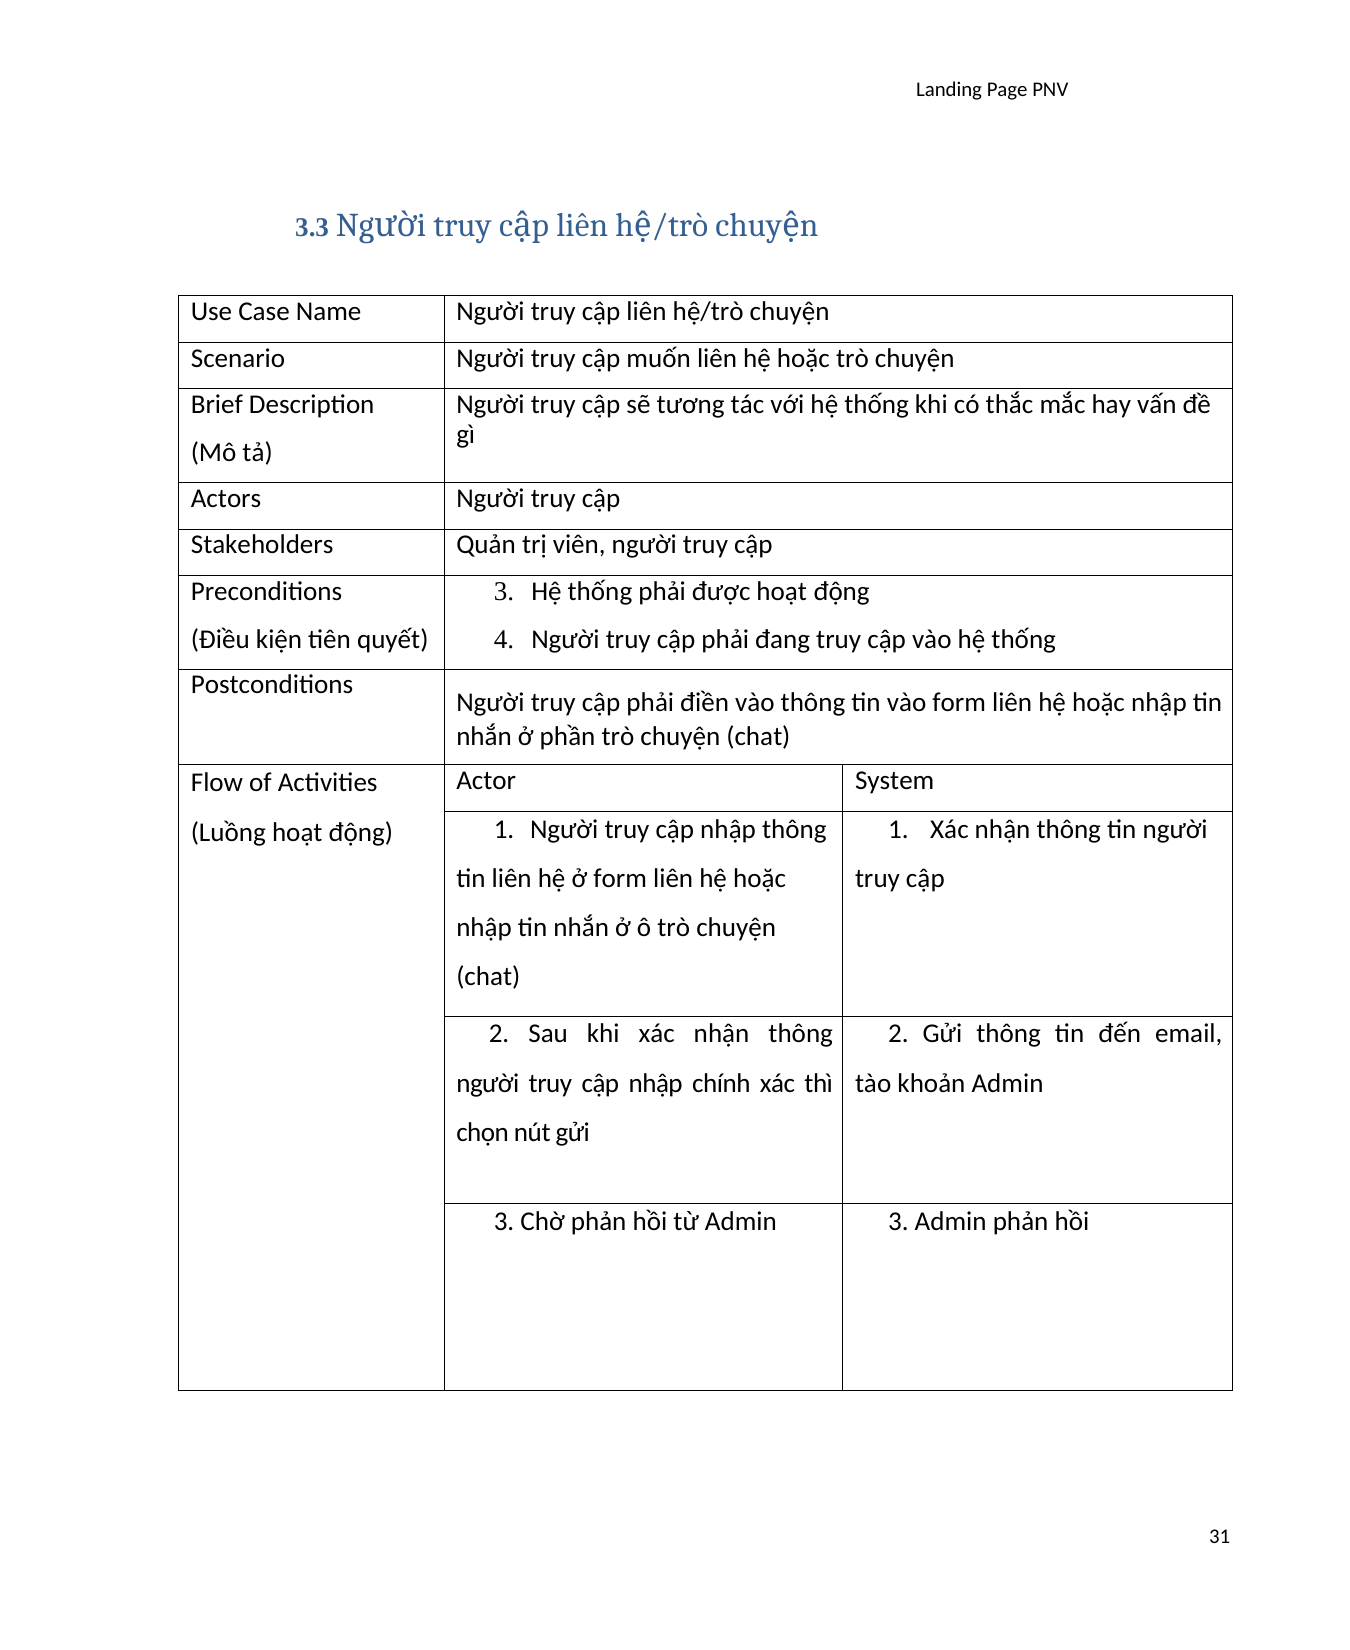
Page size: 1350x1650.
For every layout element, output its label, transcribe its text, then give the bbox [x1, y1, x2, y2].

table_header Use Case Name [179, 296, 444, 342]
table_cell Flow of Activities (Luồng hoạt động) [179, 765, 444, 1389]
table_cell System [843, 765, 1232, 811]
table_cell Người truy cập phải điền vào thông tin vào form liên hệ hoặc nhập tin nhắn ở phần trò chuyện (chat) [445, 670, 1232, 764]
table_cell Người truy cập sẽ tương tác với hệ thống khi có thắc mắc hay vấn đề gì [445, 389, 1232, 482]
table_cell Stakeholders [179, 530, 444, 575]
table_cell Actors [179, 483, 444, 529]
table_cell Người truy cập muốn liên hệ hoặc trò chuyện [445, 343, 1232, 388]
table_header Người truy cập liên hệ/trò chuyện [445, 296, 1232, 342]
table_cell Actor [445, 765, 842, 811]
table_cell 3. Admin phản hồi [843, 1204, 1232, 1389]
table_cell Brief Description (Mô tả) [179, 389, 444, 482]
table_cell 2. Gửi thông tin đến email, tào khoản Admin [843, 1017, 1232, 1203]
table_cell Postconditions [179, 670, 444, 764]
table_cell Scenario [179, 343, 444, 388]
table_cell 2. Sau khi xác nhận thông người truy cập nhập chính xác thì chọn nút gửi [445, 1017, 842, 1203]
table_cell 1. Xác nhận thông tin người truy cập [843, 812, 1232, 1016]
table_cell 3. Chờ phản hồi từ Admin [445, 1204, 842, 1389]
table_cell Hệ thống phải được hoạt động Người truy cập phải đang truy cập vào hệ thống [445, 576, 1232, 669]
subtitle Người truy cập liên hệ/trò chuyện [295, 207, 1244, 245]
table_cell Người truy cập [445, 483, 1232, 529]
table_cell Preconditions (Điều kiện tiên quyết) [179, 576, 444, 669]
table_cell Quản trị viên, người truy cập [445, 530, 1232, 575]
table_cell 1. Người truy cập nhập thông tin liên hệ ở form liên hệ hoặc nhập tin nhắn ở ô trò chuyện (chat) [445, 812, 842, 1016]
